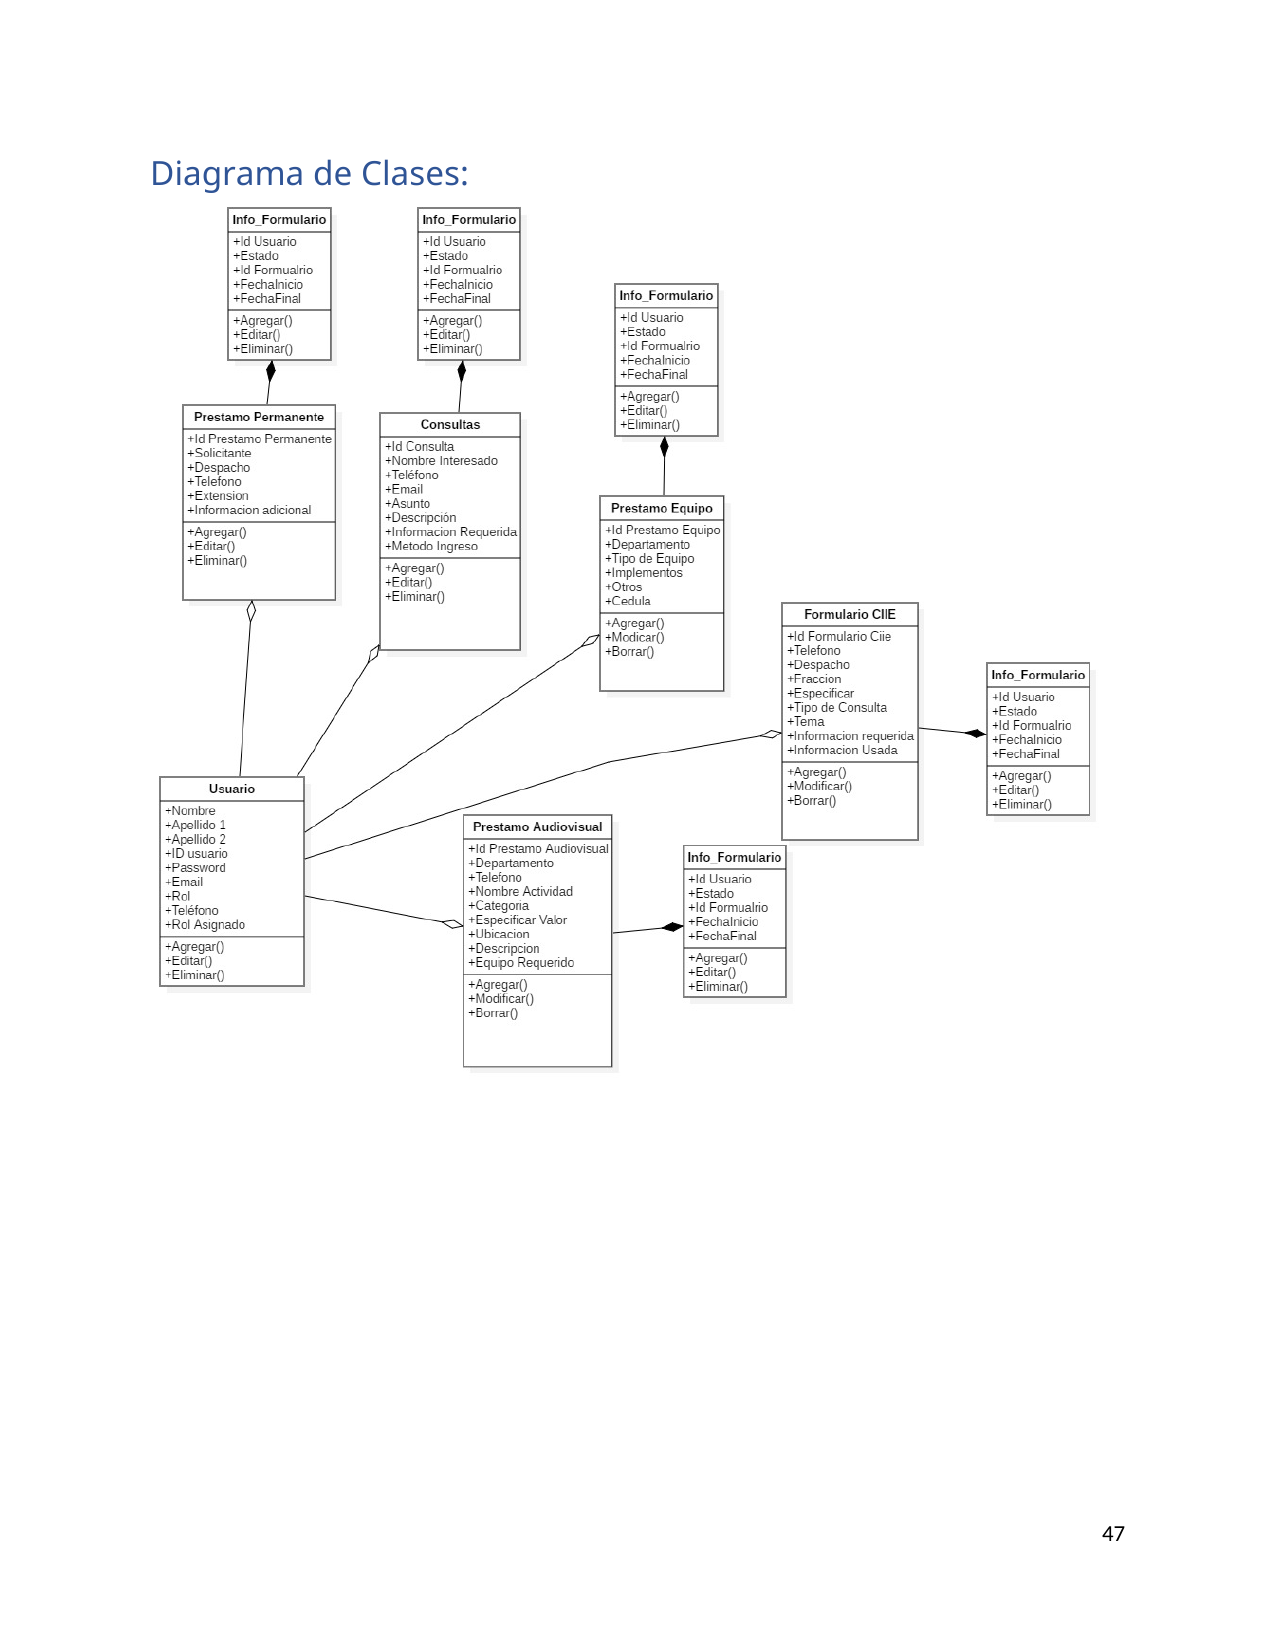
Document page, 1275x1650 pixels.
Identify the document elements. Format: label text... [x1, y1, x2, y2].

subtitle Diagrama de Clases: [150, 150, 1125, 195]
picture [150, 198, 1125, 1104]
